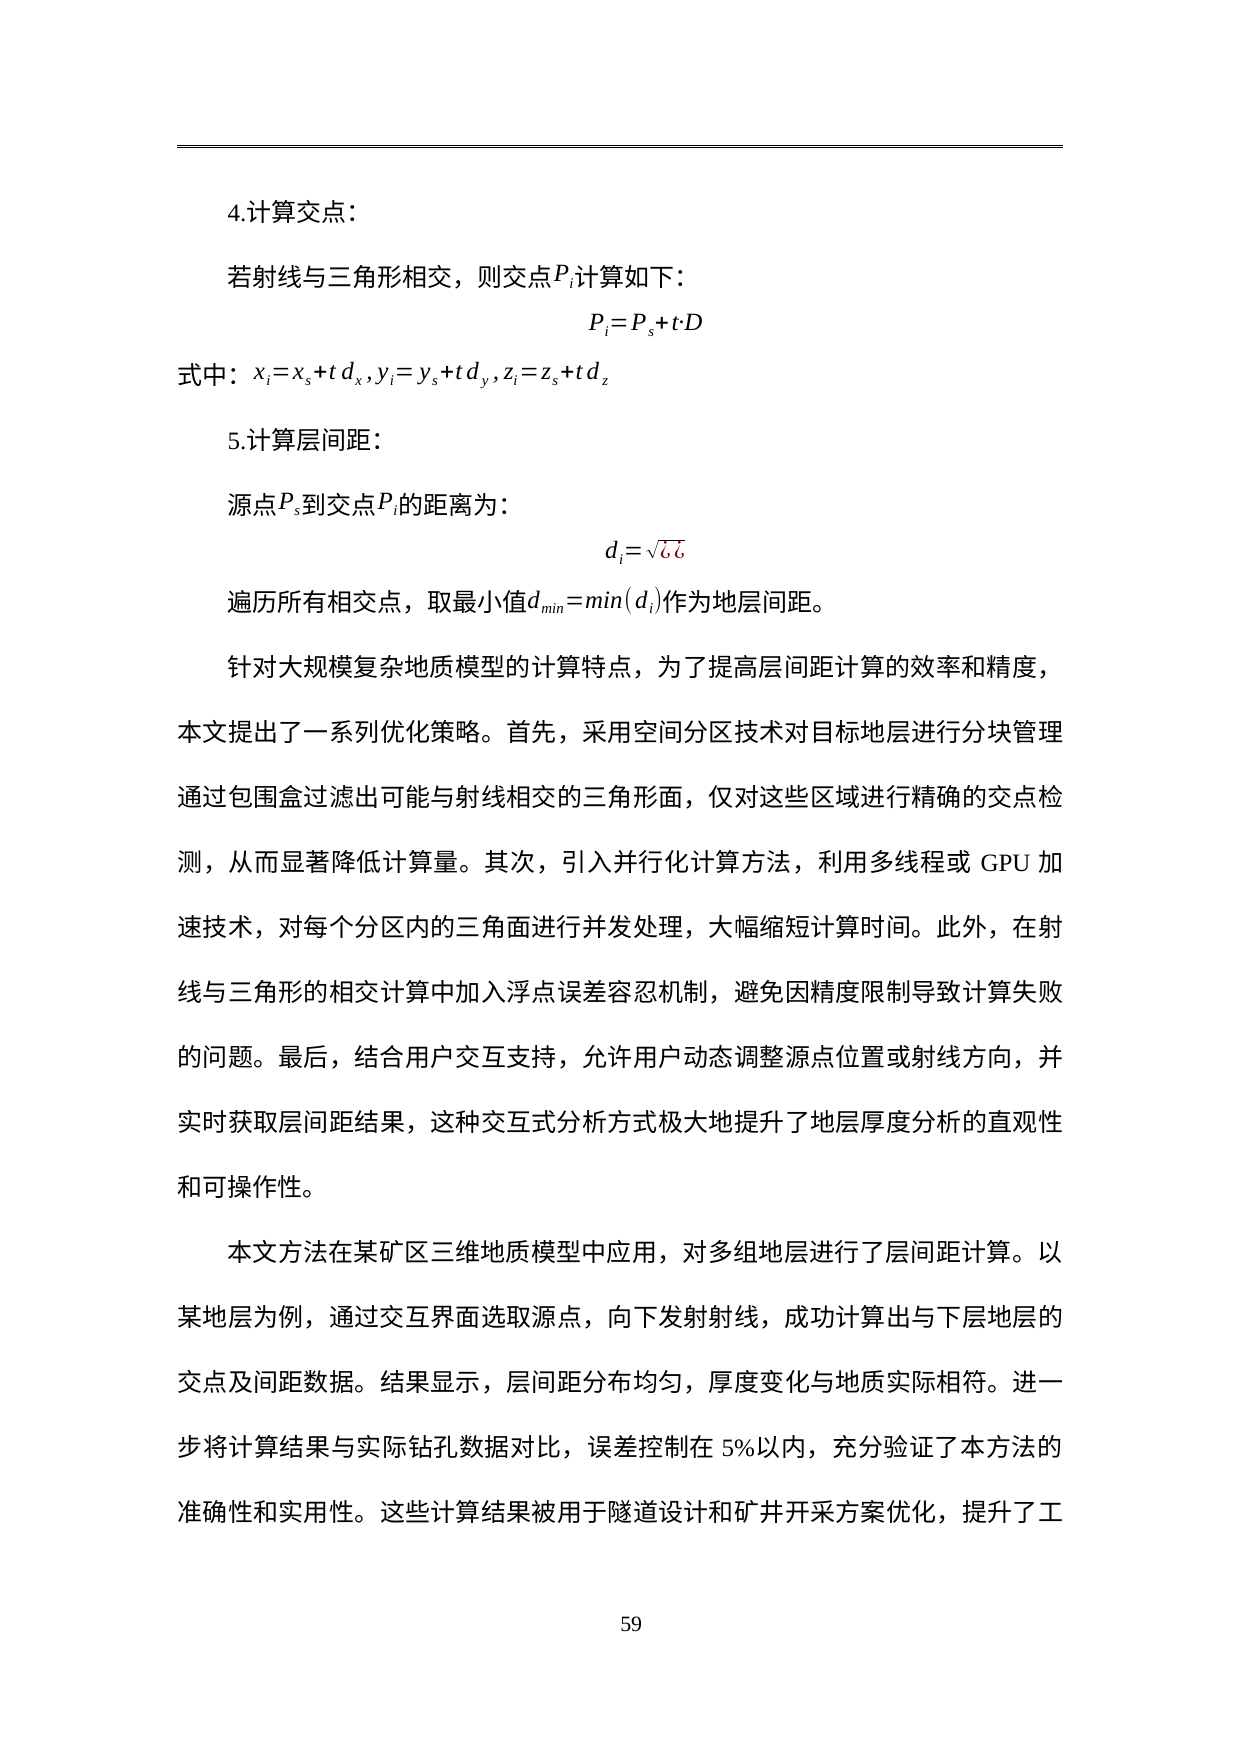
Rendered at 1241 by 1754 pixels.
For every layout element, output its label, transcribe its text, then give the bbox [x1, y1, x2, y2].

text 遍历所有相交点，取最小值作为地层间距。 [177, 568, 1063, 633]
text 5.计算层间距： [177, 406, 1063, 471]
text 4.计算交点： [177, 178, 1063, 243]
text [177, 1218, 1063, 1543]
text 针对大规模复杂地质模型的计算特点，为了提高层间距计算的效率和精度，本文提出了一系列优化策略。首先，采用空间分区技术对目标地层进行分块管理，通过包围盒过滤出可能与射线相交的三角形面，仅对这些区域进行精确的交点检测，从而显著降低计算量。其次，引入并行化计算方法，利用多线程或 GPU 加速技术，对每个分区内的三角面进行并发处理，大幅缩短计算时间。此外，在射线与三角形的相交计算中加入浮点误差容忍机制，避免因精度限制导致计算失败的问题。最后，结合用户交互支持，允许用户动态调整源点位置或射线方向，并实时获取层间距结果，这种交互式分析方式极大地提升了地层厚度分析的直观性和可操作性。 [177, 633, 1063, 1218]
text 若射线与三角形相交，则交点计算如下： [177, 243, 1063, 308]
text 式中： [177, 341, 1063, 406]
text 源点到交点的距离为： [177, 471, 1063, 536]
